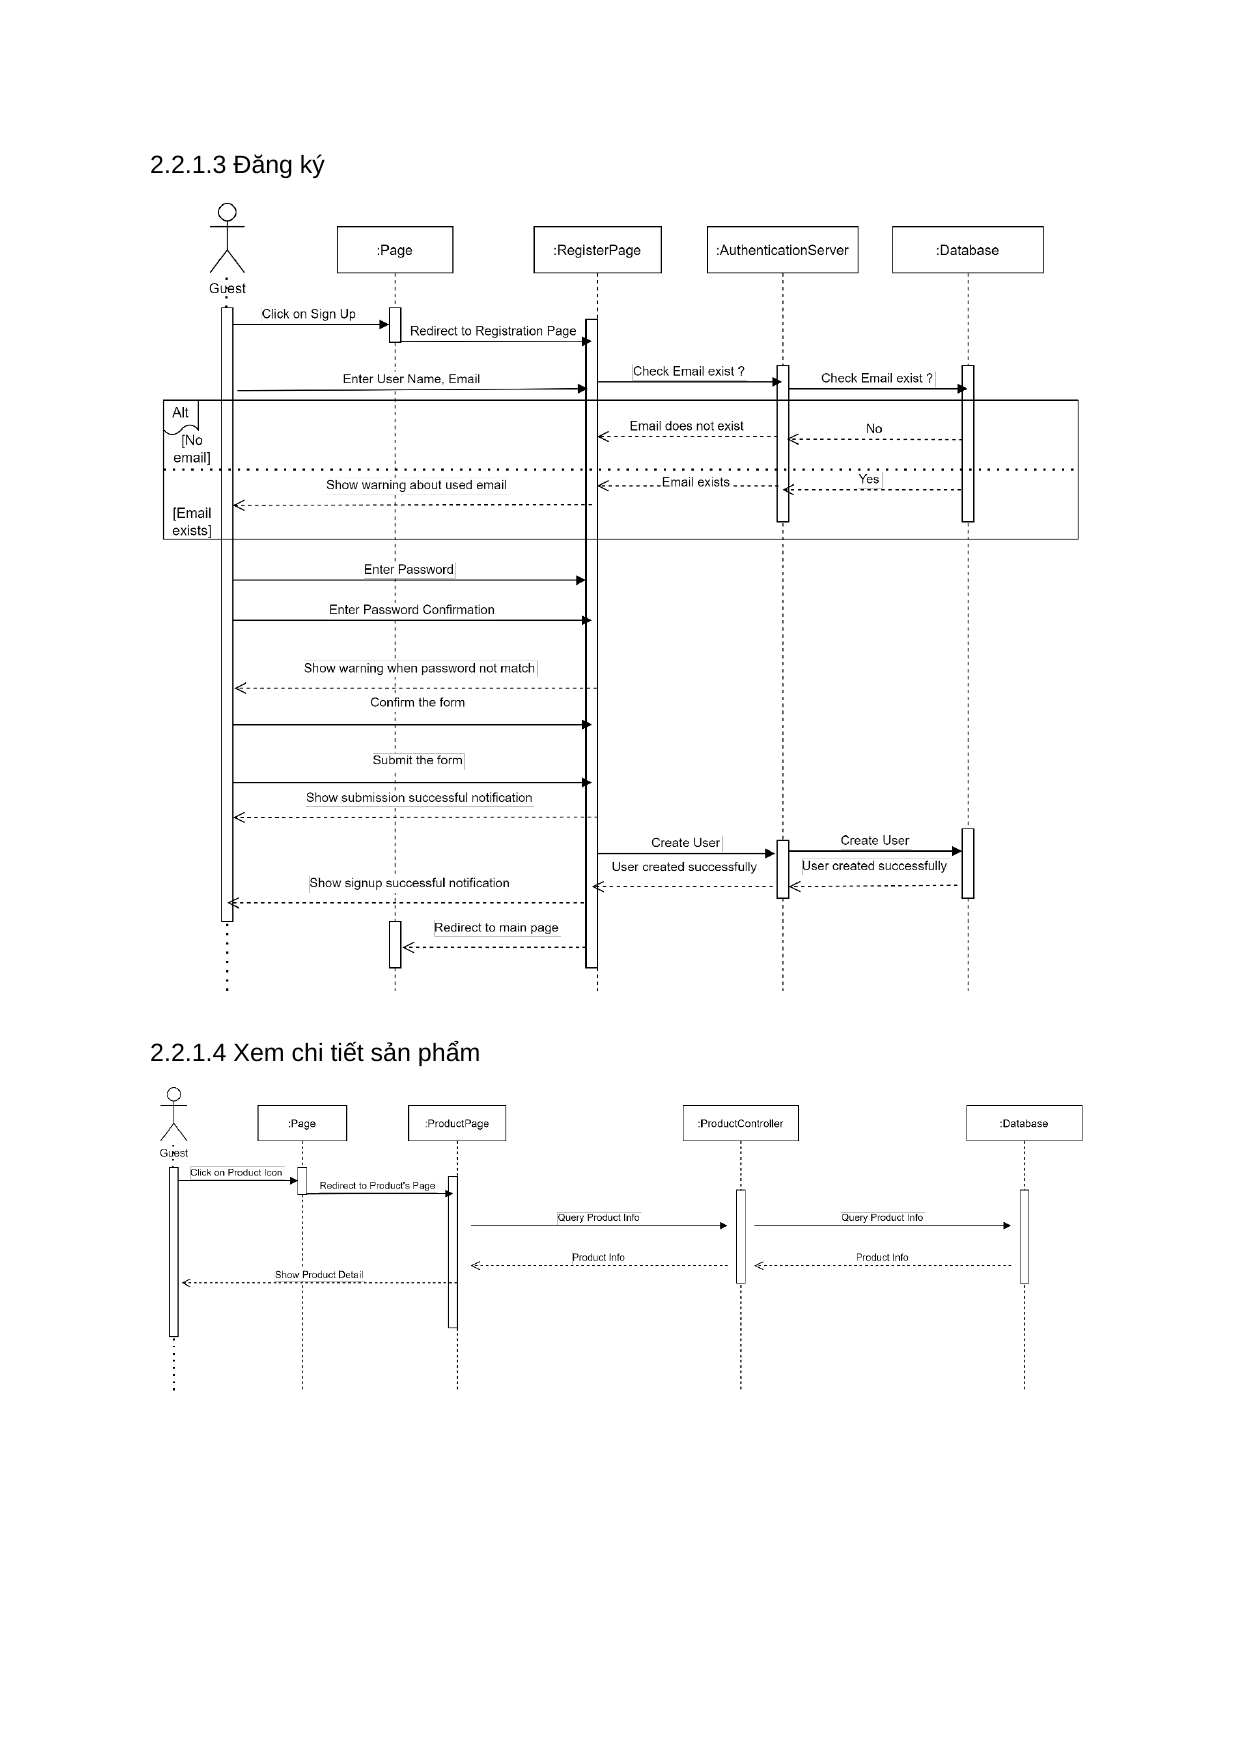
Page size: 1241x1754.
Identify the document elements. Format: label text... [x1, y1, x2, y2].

subtitle 2.2.1.4 Xem chi tiết sản phẩm [150, 1038, 1090, 1066]
picture [150, 1078, 1091, 1401]
subtitle 2.2.1.3 Đăng ký [150, 150, 1090, 179]
picture [150, 191, 1091, 1005]
